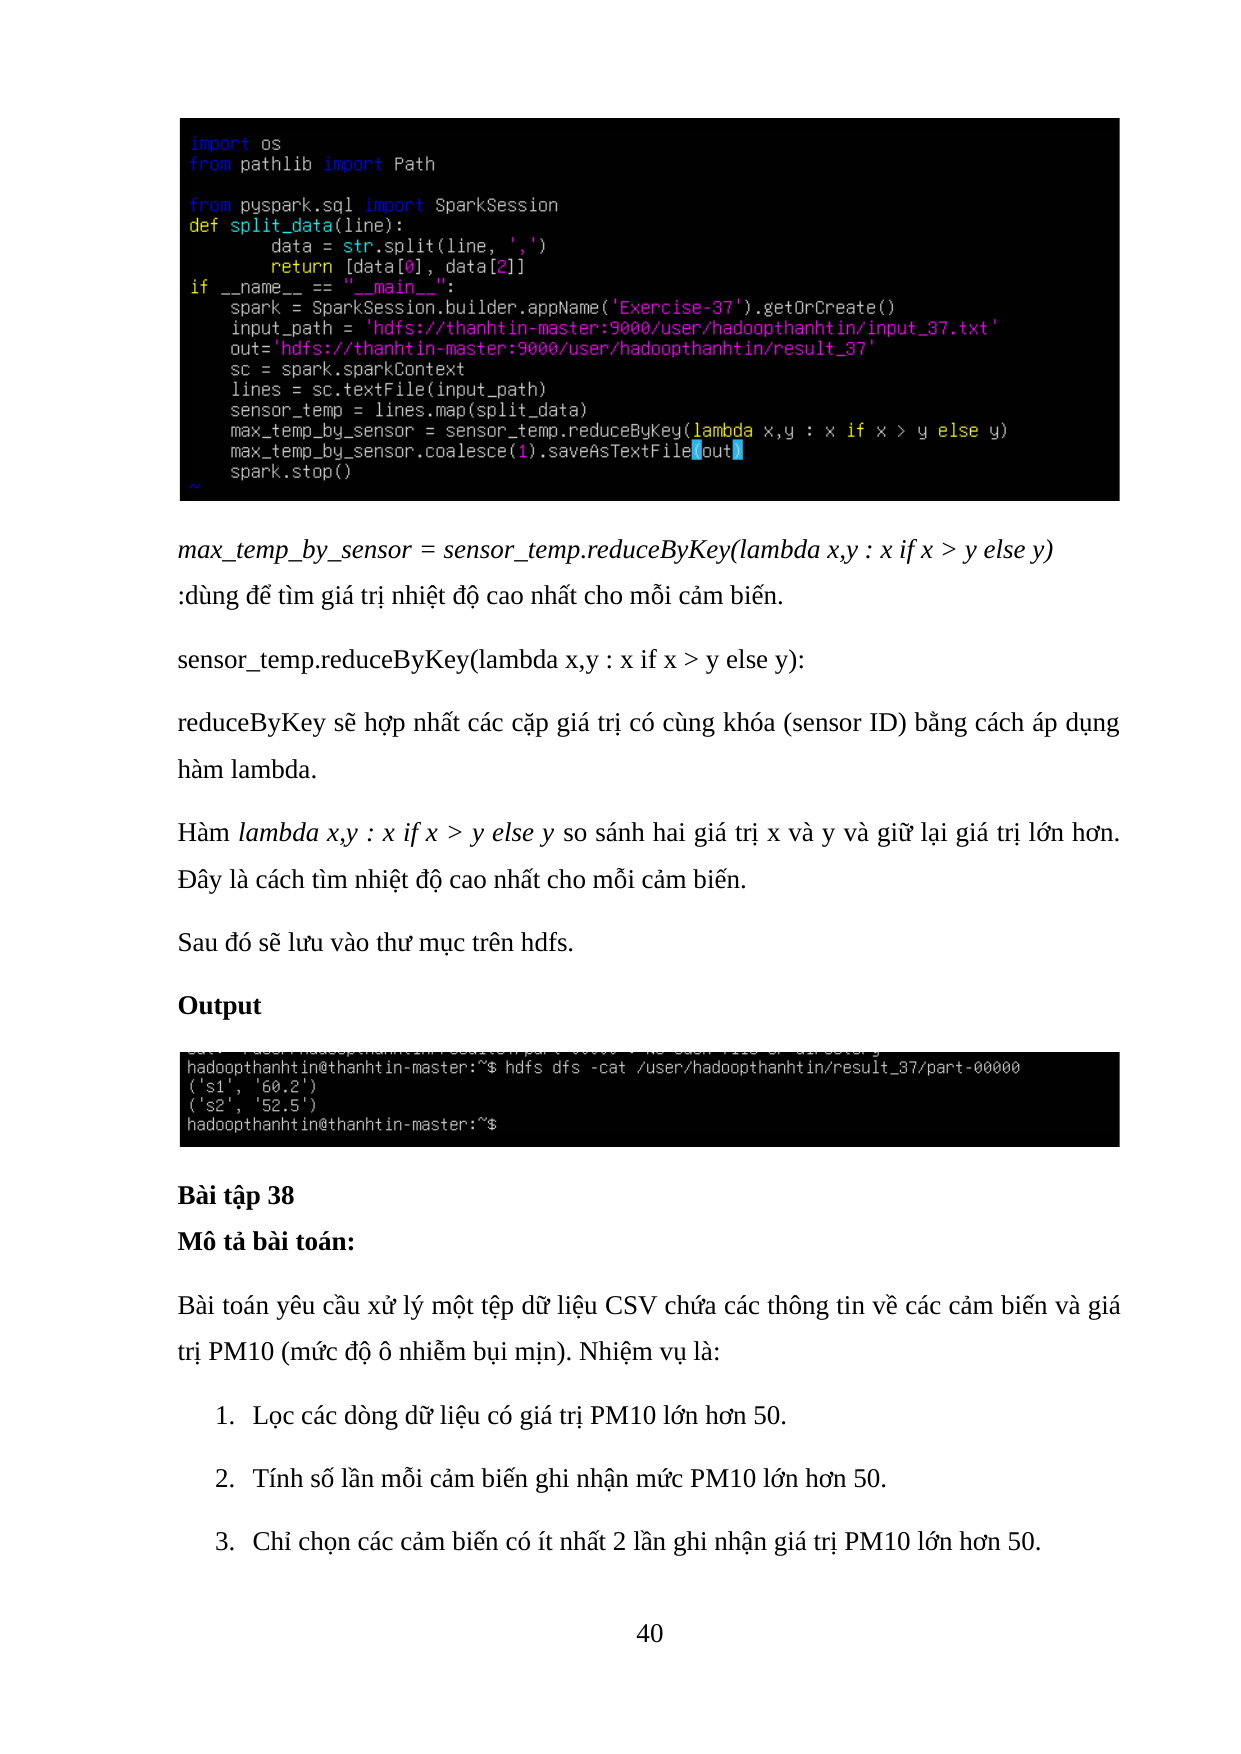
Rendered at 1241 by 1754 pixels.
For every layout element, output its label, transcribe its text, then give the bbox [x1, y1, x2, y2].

text Mô tả bài toán: [177, 1225, 1122, 1257]
subtitle Bài tập 38 [177, 1179, 1122, 1210]
text Hàm lambda x,y : x if x > y else y so sánh hai giá trị x và y và giữ lại giá trị lớn hơn. Đây là cách tìm nhiệt độ cao nhất cho mỗi cảm biến. [177, 816, 1122, 894]
text Output [177, 989, 1122, 1021]
picture [179, 1052, 1120, 1147]
text reduceByKey sẽ hợp nhất các cặp giá trị có cùng khóa (sensor ID) bằng cách áp dụng hàm lambda. [177, 706, 1122, 784]
list Lọc các dòng dữ liệu có giá trị PM10 lớn hơn 50. [215, 1399, 1122, 1430]
text max_temp_by_sensor = sensor_temp.reduceByKey(lambda x,y : x if x > y else y) :dùng để tìm giá trị nhiệt độ cao nhất cho mỗi cảm biến. [177, 533, 1122, 611]
text Sau đó sẽ lưu vào thư mục trên hdfs. [177, 926, 1122, 957]
picture [179, 118, 1120, 501]
text Bài toán yêu cầu xử lý một tệp dữ liệu CSV chứa các thông tin về các cảm biến và giá trị PM10 (mức độ ô nhiễm bụi mịn). Nhiệm vụ là: [177, 1289, 1122, 1367]
list Chỉ chọn các cảm biến có ít nhất 2 lần ghi nhận giá trị PM10 lớn hơn 50. [215, 1525, 1122, 1557]
text sensor_temp.reduceByKey(lambda x,y : x if x > y else y): [177, 643, 1122, 674]
list Tính số lần mỗi cảm biến ghi nhận mức PM10 lớn hơn 50. [215, 1462, 1122, 1493]
